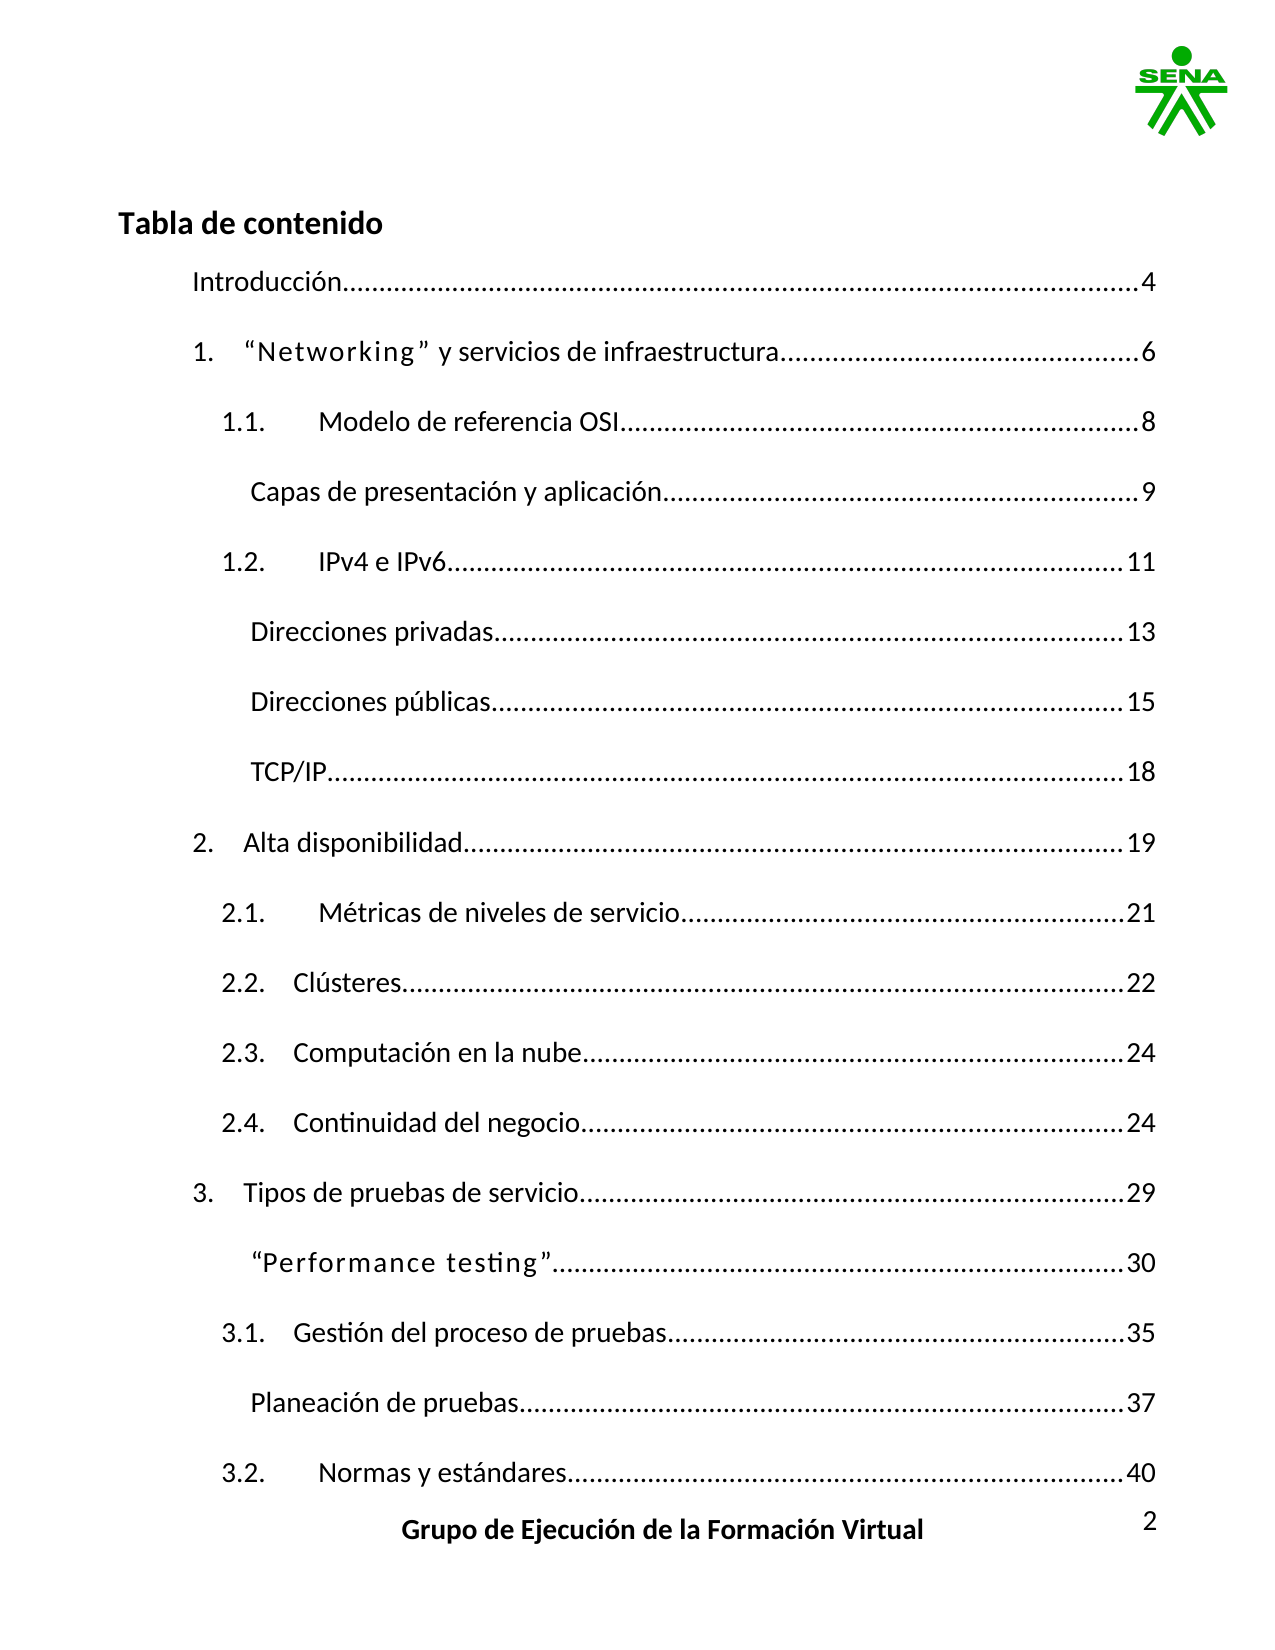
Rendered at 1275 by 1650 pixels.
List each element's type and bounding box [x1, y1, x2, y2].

picture [1135, 46, 1228, 136]
